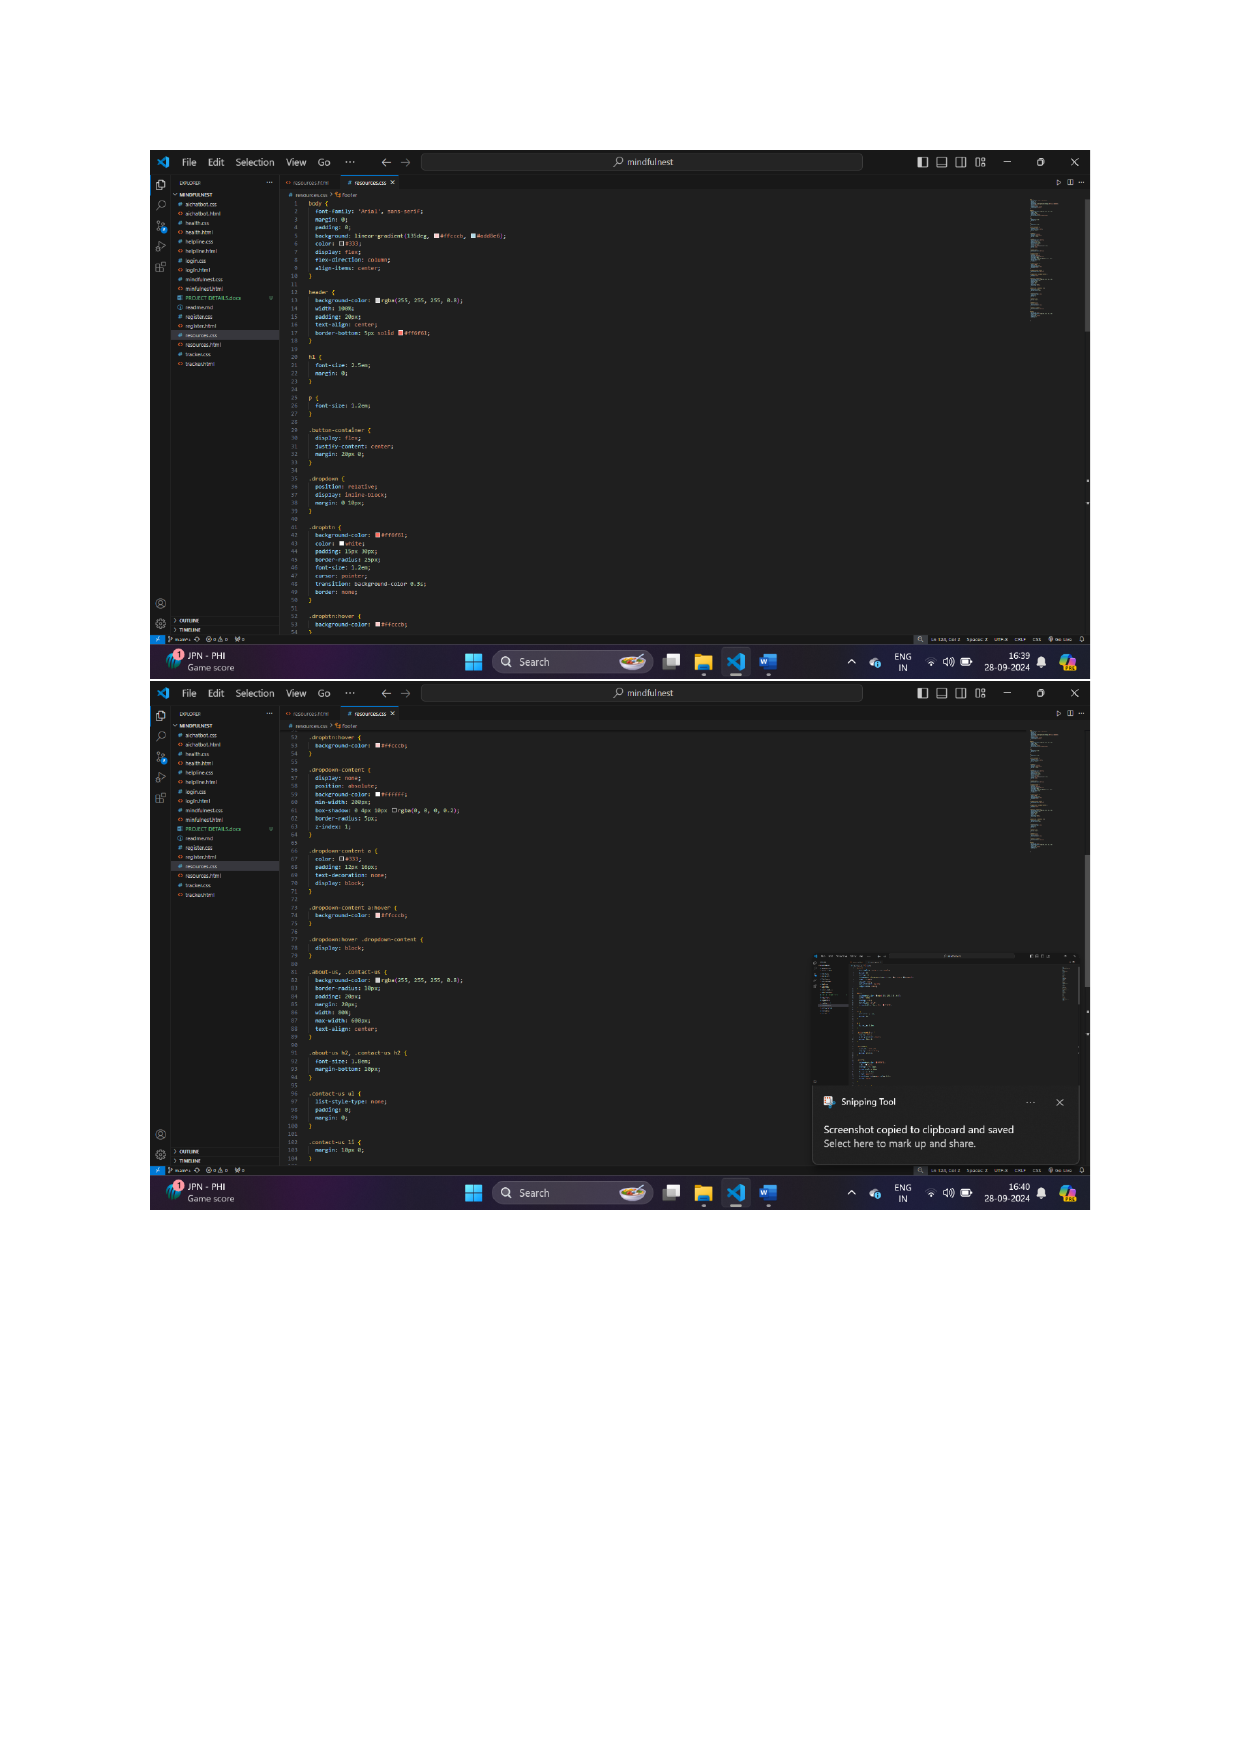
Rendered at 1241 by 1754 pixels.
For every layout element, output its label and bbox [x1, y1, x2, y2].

picture [150, 150, 1091, 679]
picture [150, 681, 1091, 1210]
